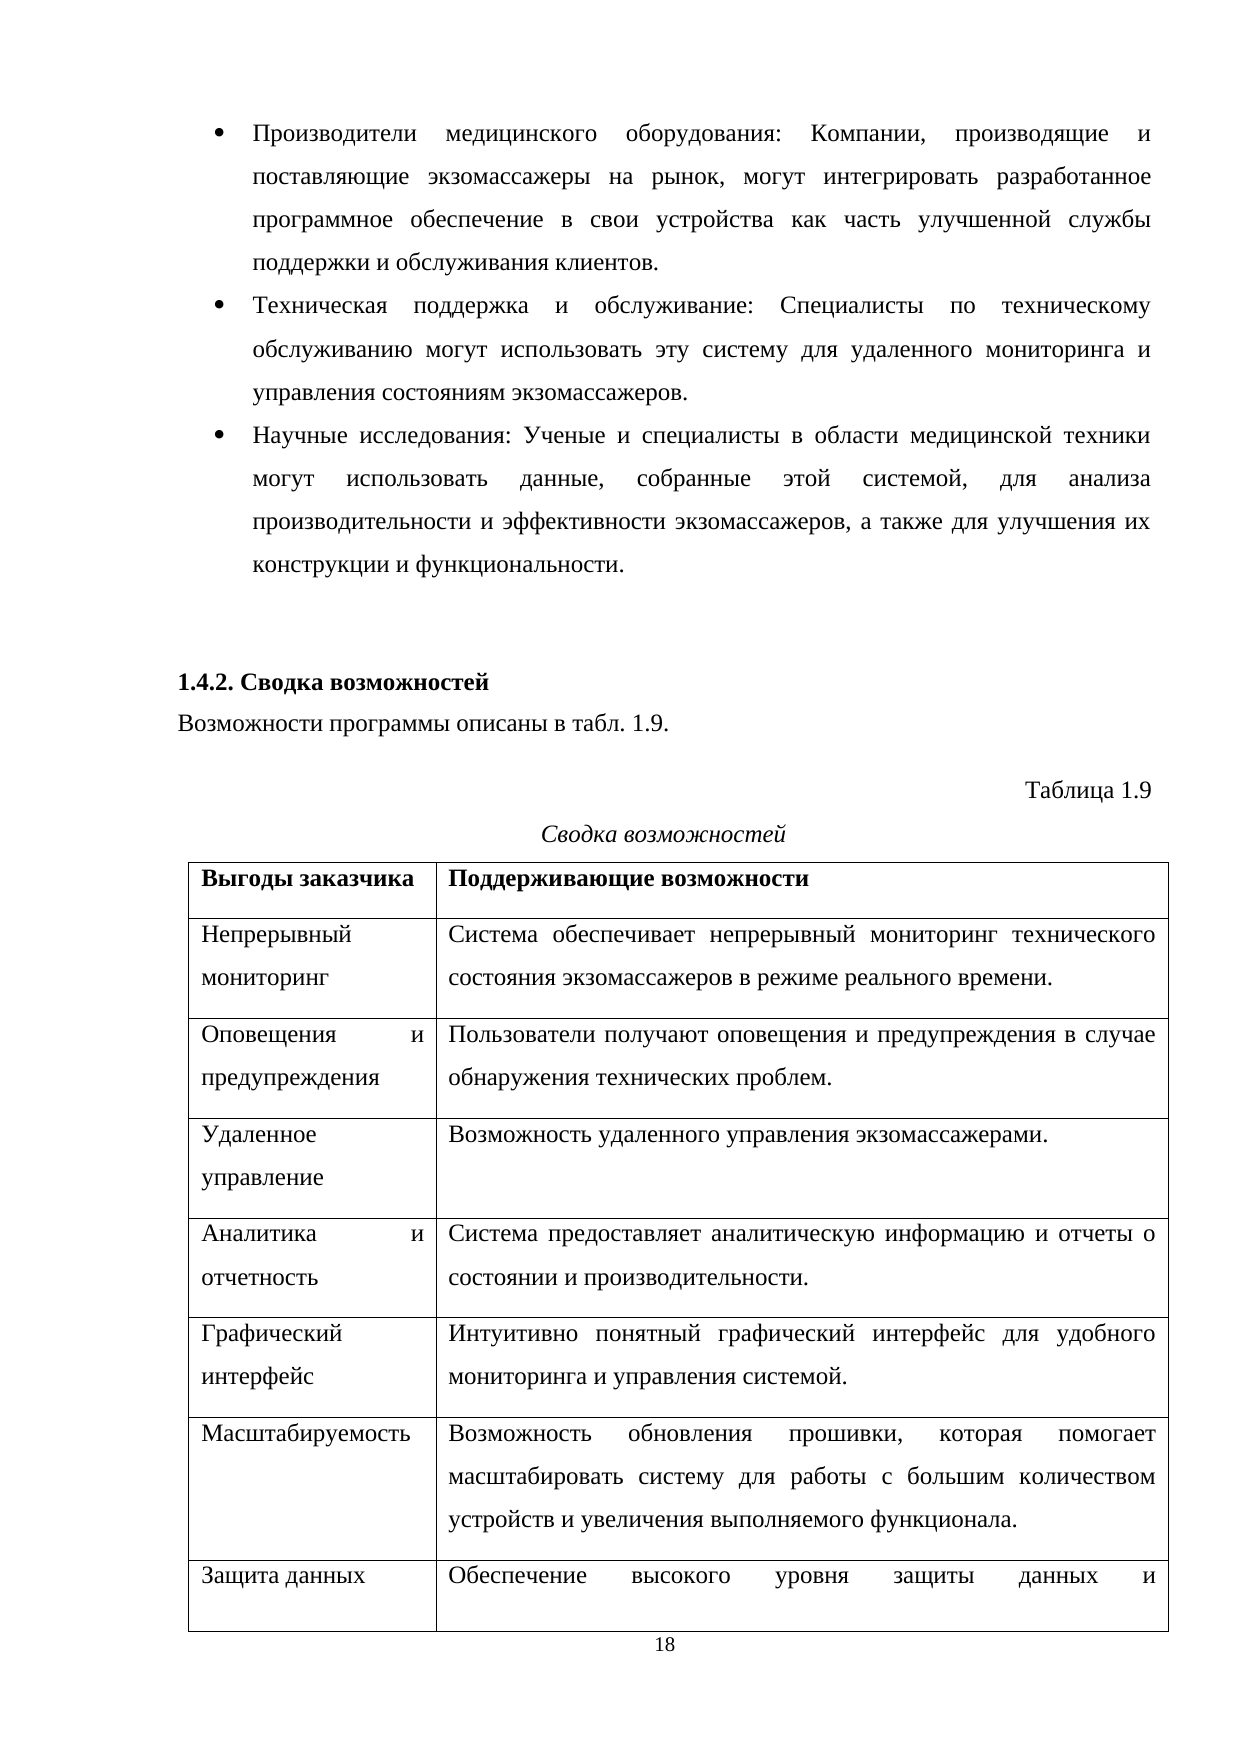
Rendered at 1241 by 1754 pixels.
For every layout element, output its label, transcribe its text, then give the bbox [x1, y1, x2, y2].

text Сводка возможностей [177, 819, 1152, 847]
table_cell Система обеспечивает непрерывный мониторинг технического состояния экзомассажеров в режиме реального времени. [437, 919, 1168, 1018]
table_header Выгоды заказчика [189, 863, 436, 918]
table_cell Удаленное управление [189, 1119, 436, 1217]
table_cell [437, 1561, 1168, 1631]
text Возможности программы описаны в табл. 1.9. [177, 708, 1152, 737]
table_cell Интуитивно понятный графический интерфейс для удобного мониторинга и управления системой. [437, 1318, 1168, 1417]
table_cell Графический интерфейс [189, 1318, 436, 1417]
table_header Поддерживающие возможности [437, 863, 1168, 918]
table_cell Защита данных [189, 1561, 436, 1631]
table_cell Непрерывный мониторинг [189, 919, 436, 1018]
text Таблица 1.9 [177, 776, 1152, 804]
list Техническая поддержка и обслуживание: Специалисты по техническому обслуживанию могут использовать эту систему для удаленного мониторинга и управления состояниям экзомассажеров. [215, 291, 1152, 406]
table_cell Возможность обновления прошивки, которая помогает масштабировать систему для работы с большим количеством устройств и увеличения выполняемого функционала. [437, 1418, 1168, 1559]
table_cell Возможность удаленного управления экзомассажерами. [437, 1119, 1168, 1217]
subtitle 1.4.2. Сводка возможностей [177, 667, 1152, 696]
table_cell Оповещения и предупреждения [189, 1019, 436, 1118]
list Производители медицинского оборудования: Компании, производящие и поставляющие экзомассажеры на рынок, могут интегрировать разработанное программное обеспечение в свои устройства как часть улучшенной службы поддержки и обслуживания клиентов. [215, 118, 1152, 276]
table_cell Система предоставляет аналитическую информацию и отчеты о состоянии и производительности. [437, 1219, 1168, 1317]
table_cell Масштабируемость [189, 1418, 436, 1559]
table_cell Аналитика и отчетность [189, 1219, 436, 1317]
list Научные исследования: Ученые и специалисты в области медицинской техники могут использовать данные, собранные этой системой, для анализа производительности и эффективности экзомассажеров, а также для улучшения их конструкции и функциональности. [215, 420, 1152, 578]
table_cell Пользователи получают оповещения и предупреждения в случае обнаружения технических проблем. [437, 1019, 1168, 1118]
